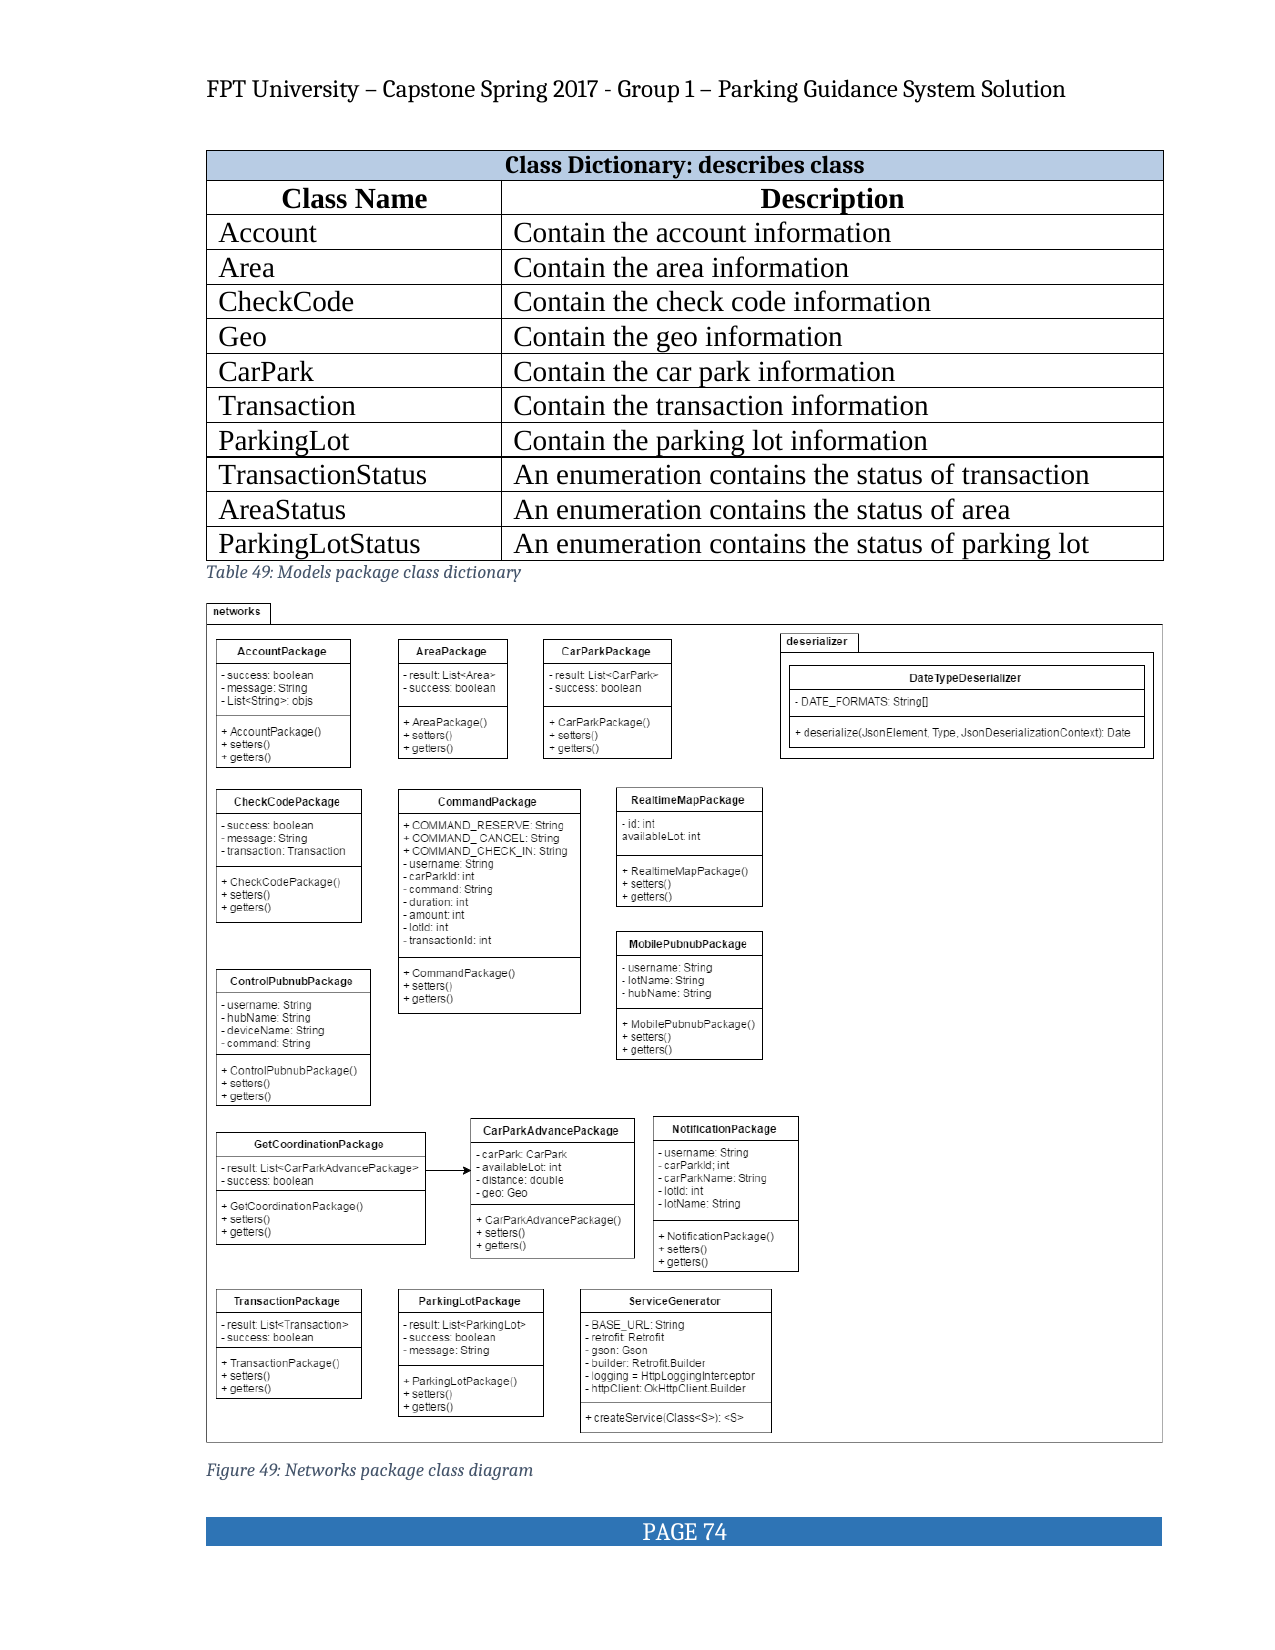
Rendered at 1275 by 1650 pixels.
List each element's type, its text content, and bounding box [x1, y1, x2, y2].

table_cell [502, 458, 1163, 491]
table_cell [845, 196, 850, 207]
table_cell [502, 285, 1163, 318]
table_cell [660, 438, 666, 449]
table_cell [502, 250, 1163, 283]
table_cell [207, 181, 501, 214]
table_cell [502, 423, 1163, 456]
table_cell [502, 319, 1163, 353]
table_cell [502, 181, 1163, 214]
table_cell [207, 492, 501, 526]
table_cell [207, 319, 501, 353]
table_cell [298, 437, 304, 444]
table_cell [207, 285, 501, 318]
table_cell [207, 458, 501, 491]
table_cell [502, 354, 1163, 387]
text Figure 49: Networks package class diagram [206, 1459, 1162, 1481]
picture [206, 603, 1163, 1443]
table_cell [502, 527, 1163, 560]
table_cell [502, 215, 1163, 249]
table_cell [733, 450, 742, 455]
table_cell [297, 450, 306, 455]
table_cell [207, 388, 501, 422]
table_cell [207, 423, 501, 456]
text Table 49: Models package class dictionary [206, 561, 1162, 583]
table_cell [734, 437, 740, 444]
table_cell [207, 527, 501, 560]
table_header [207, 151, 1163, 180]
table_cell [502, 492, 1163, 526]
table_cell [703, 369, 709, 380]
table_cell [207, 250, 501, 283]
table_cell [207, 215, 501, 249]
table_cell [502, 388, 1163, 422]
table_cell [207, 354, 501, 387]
